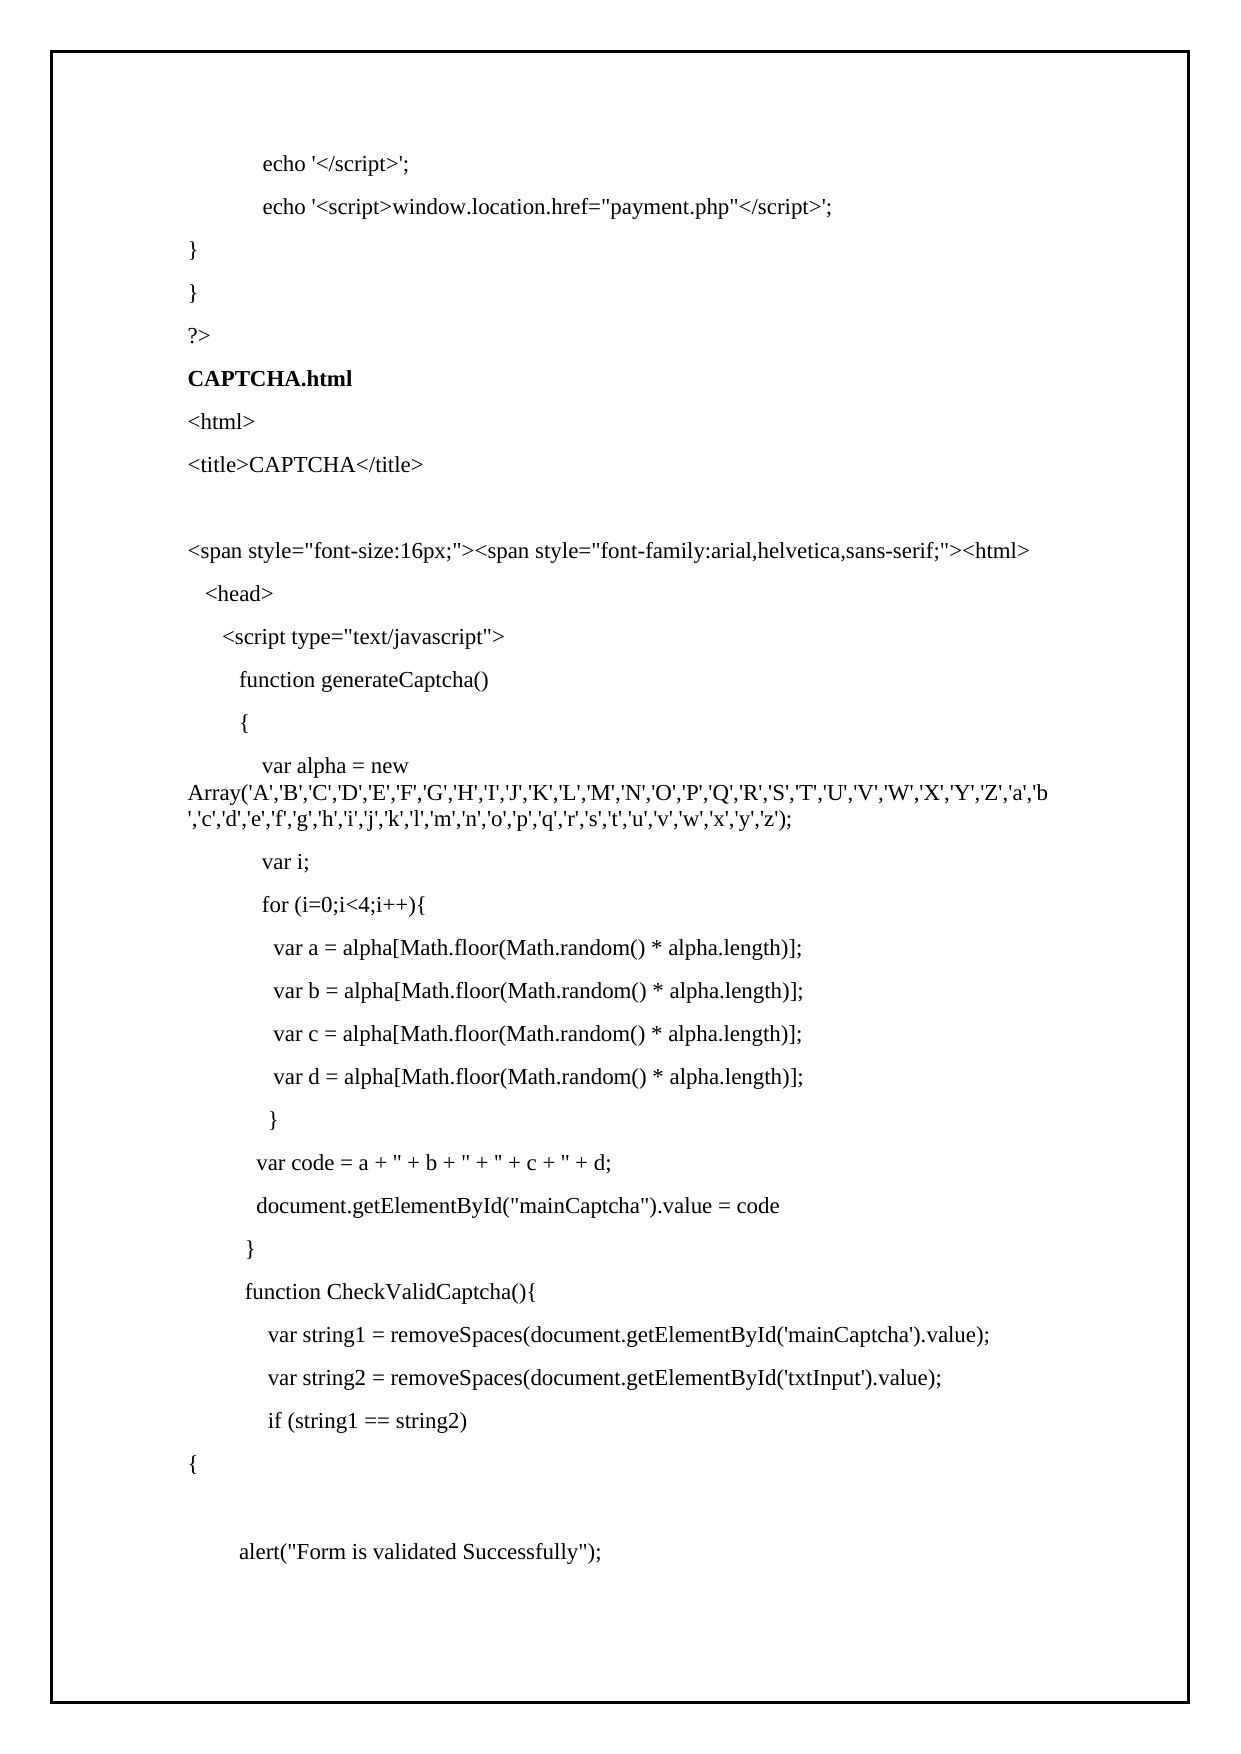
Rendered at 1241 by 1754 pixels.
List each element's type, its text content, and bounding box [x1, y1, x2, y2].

text } [187, 1235, 1053, 1262]
text var alpha = new Array('A','B','C','D','E','F','G','H','I','J','K','L','M','N','O','P','Q','R','S','T','U','V','W','X','Y','Z','a','b','c','d','e','f','g','h','i','j','k','l','m','n','o','p','q','r','s','t','u','v','w','x','y','z'); [187, 752, 1053, 831]
text echo '<script>window.location.href="payment.php"</script>'; [187, 193, 1053, 219]
text { [187, 709, 1053, 736]
text for (i=0;i<4;i++){ [187, 891, 1053, 917]
text function CheckValidCaptcha(){ [187, 1278, 1053, 1304]
text var c = alpha[Math.floor(Math.random() * alpha.length)]; [187, 1020, 1053, 1046]
text function generateCaptcha() [187, 666, 1053, 693]
text <title>CAPTCHA</title> [187, 451, 1053, 477]
text } [187, 1106, 1053, 1132]
text ?> [187, 322, 1053, 348]
text var string2 = removeSpaces(document.getElementById('txtInput').value); [187, 1364, 1053, 1391]
text alert("Form is validated Successfully"); [187, 1538, 1053, 1564]
text var a = alpha[Math.floor(Math.random() * alpha.length)]; [187, 934, 1053, 960]
text document.getElementById("mainCaptcha").value = code [187, 1192, 1053, 1218]
text { [187, 1450, 1053, 1477]
text <span style="font-size:16px;"><span style="font-family:arial,helvetica,sans-serif;"><html> [187, 537, 1053, 563]
text var b = alpha[Math.floor(Math.random() * alpha.length)]; [187, 977, 1053, 1003]
text echo '</script>'; [187, 150, 1053, 176]
text } [187, 236, 1053, 262]
text CAPTCHA.html [187, 365, 1053, 391]
text var i; [187, 848, 1053, 874]
text <script type="text/javascript"> [187, 623, 1053, 649]
text var code = a + '' + b + '' + '' + c + '' + d; [187, 1149, 1053, 1176]
text <head> [187, 580, 1053, 607]
text var string1 = removeSpaces(document.getElementById('mainCaptcha').value); [187, 1321, 1053, 1348]
text } [187, 279, 1053, 305]
text var d = alpha[Math.floor(Math.random() * alpha.length)]; [187, 1063, 1053, 1089]
text <html> [187, 408, 1053, 434]
text if (string1 == string2) [187, 1407, 1053, 1434]
